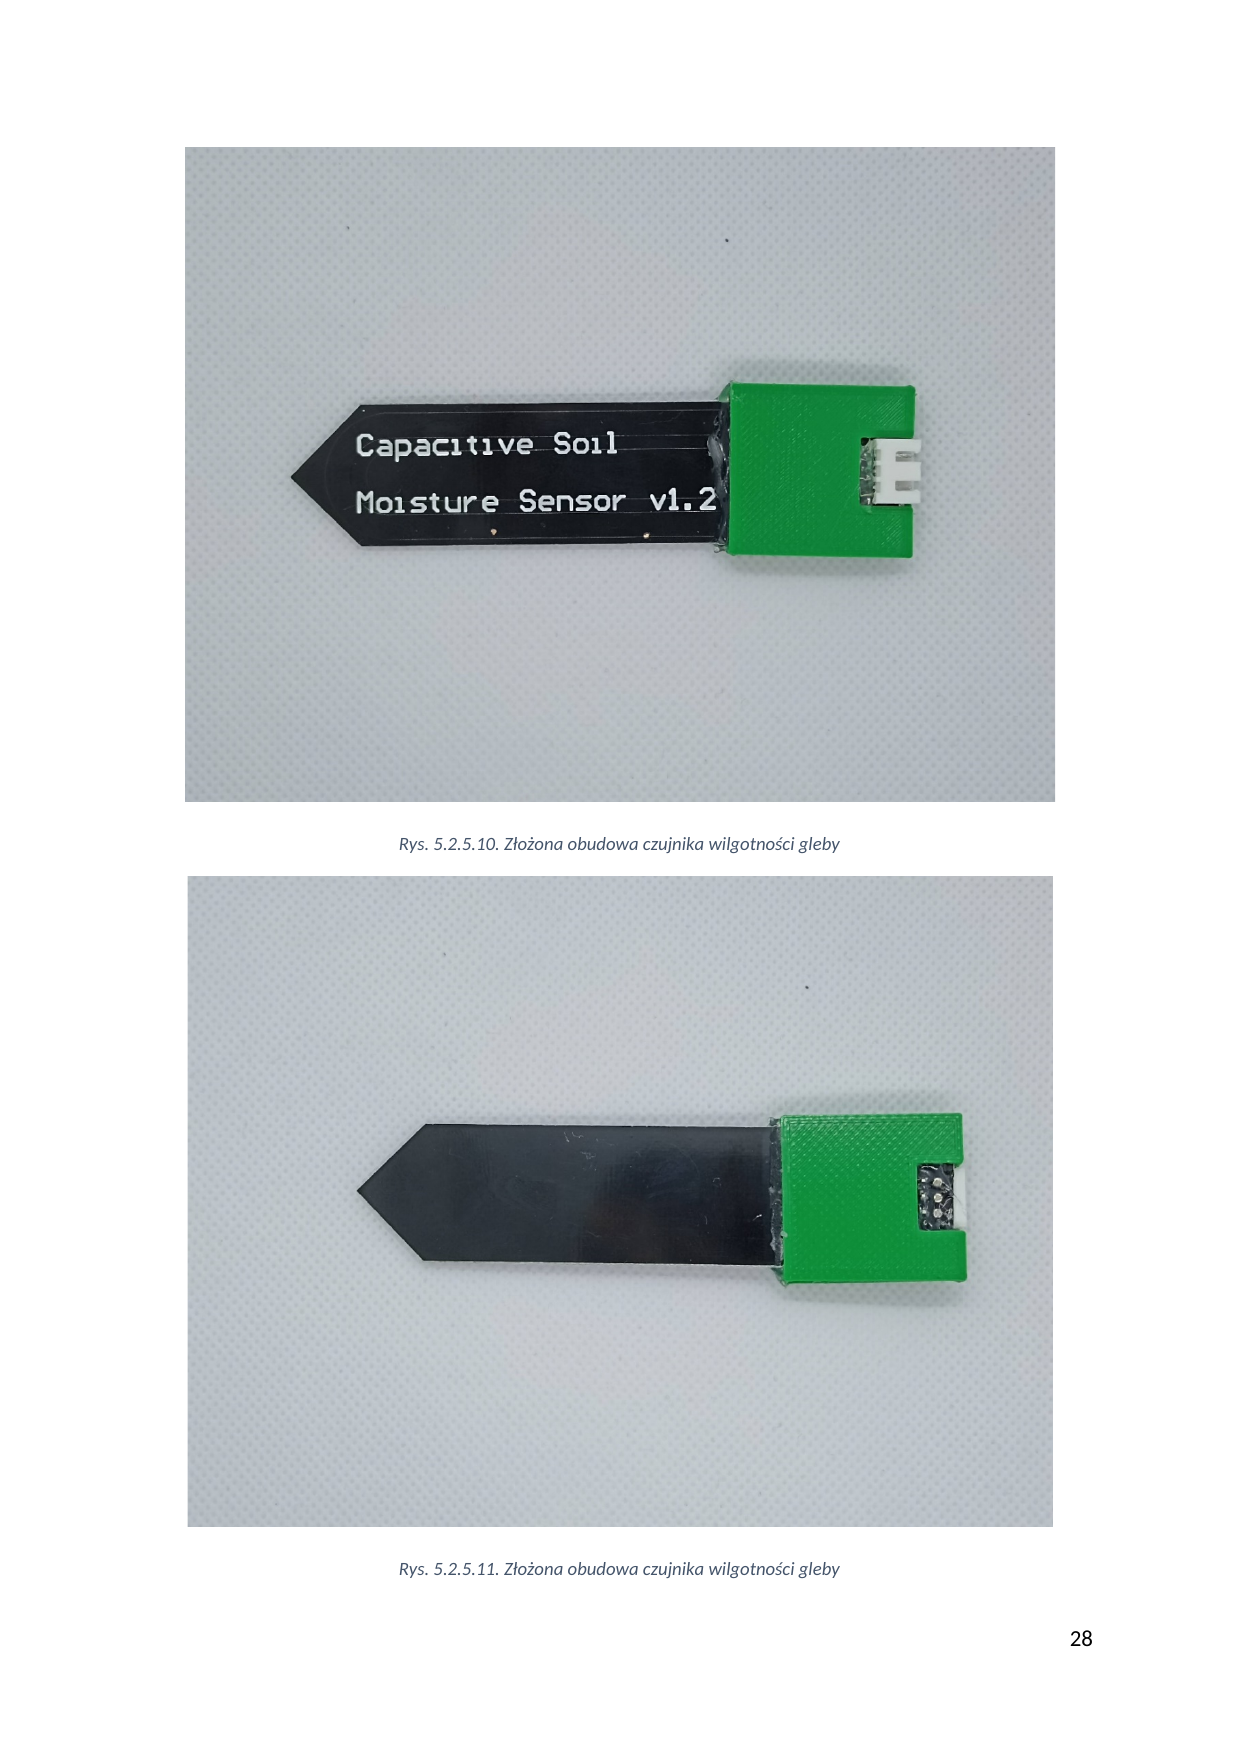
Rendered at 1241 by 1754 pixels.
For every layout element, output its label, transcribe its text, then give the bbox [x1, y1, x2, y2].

picture [187, 876, 1053, 1527]
text Rys. 5.2.5.11. Złożona obudowa czujnika wilgotności gleby [148, 1557, 1093, 1580]
text Rys. 5.2.5.10. Złożona obudowa czujnika wilgotności gleby [148, 832, 1093, 855]
picture [185, 147, 1056, 802]
